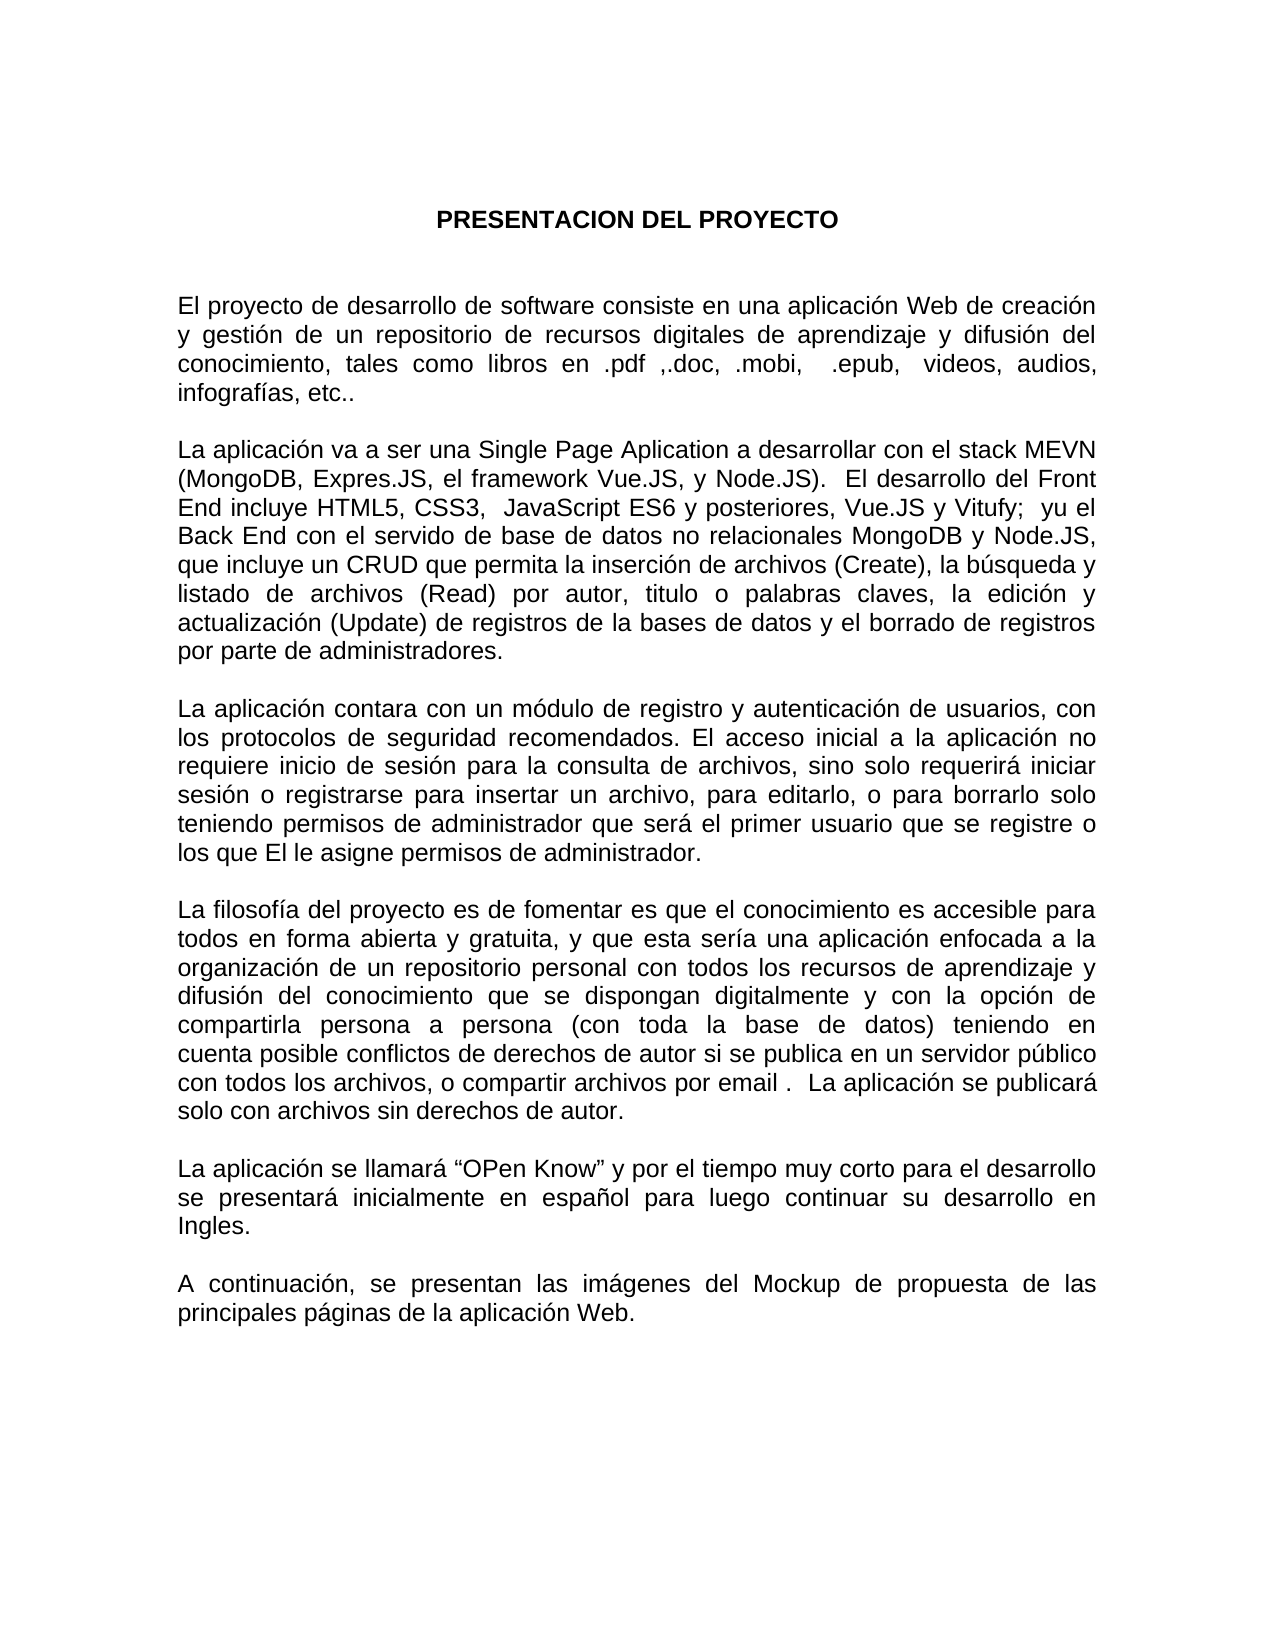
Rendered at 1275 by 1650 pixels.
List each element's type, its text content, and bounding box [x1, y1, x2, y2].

text PRESENTACION DEL PROYECTO [177, 205, 1098, 234]
text La aplicación va a ser una Single Page Aplication a desarrollar con el stack MEVN (MongoDB, Expres.JS, el framework Vue.JS, y Node.JS). El desarrollo del Front End incluye HTML5, CSS3, JavaScript ES6 y posteriores, Vue.JS y Vitufy; yu el Back End con el servido de base de datos no relacionales MongoDB y Node.JS, que incluye un CRUD que permita la inserción de archivos (Create), la búsqueda y listado de archivos (Read) por autor, titulo o palabras claves, la edición y actualización (Update) de registros de la bases de datos y el borrado de registros por parte de administradores. [177, 435, 1098, 665]
text La aplicación se llamará “OPen Know” y por el tiempo muy corto para el desarrollo se presentará inicialmente en español para luego continuar su desarrollo en Ingles. [177, 1154, 1098, 1240]
text La aplicación contara con un módulo de registro y autenticación de usuarios, con los protocolos de seguridad recomendados. El acceso inicial a la aplicación no requiere inicio de sesión para la consulta de archivos, sino solo requerirá iniciar sesión o registrarse para insertar un archivo, para editarlo, o para borrarlo solo teniendo permisos de administrador que será el primer usuario que se registre o los que El le asigne permisos de administrador. [177, 694, 1098, 866]
text La filosofía del proyecto es de fomentar es que el conocimiento es accesible para todos en forma abierta y gratuita, y que esta sería una aplicación enfocada a la organización de un repositorio personal con todos los recursos de aprendizaje y difusión del conocimiento que se dispongan digitalmente y con la opción de compartirla persona a persona (con toda la base de datos) teniendo en cuenta posible conflictos de derechos de autor si se publica en un servidor público con todos los archivos, o compartir archivos por email . La aplicación se publicará solo con archivos sin derechos de autor. [177, 895, 1098, 1125]
text A continuación, se presentan las imágenes del Mockup de propuesta de las principales páginas de la aplicación Web. [177, 1269, 1098, 1326]
text El proyecto de desarrollo de software consiste en una aplicación Web de creación y gestión de un repositorio de recursos digitales de aprendizaje y difusión del conocimiento, tales como libros en .pdf ,.doc, .mobi, .epub, videos, audios, infografías, etc.. [177, 291, 1098, 406]
